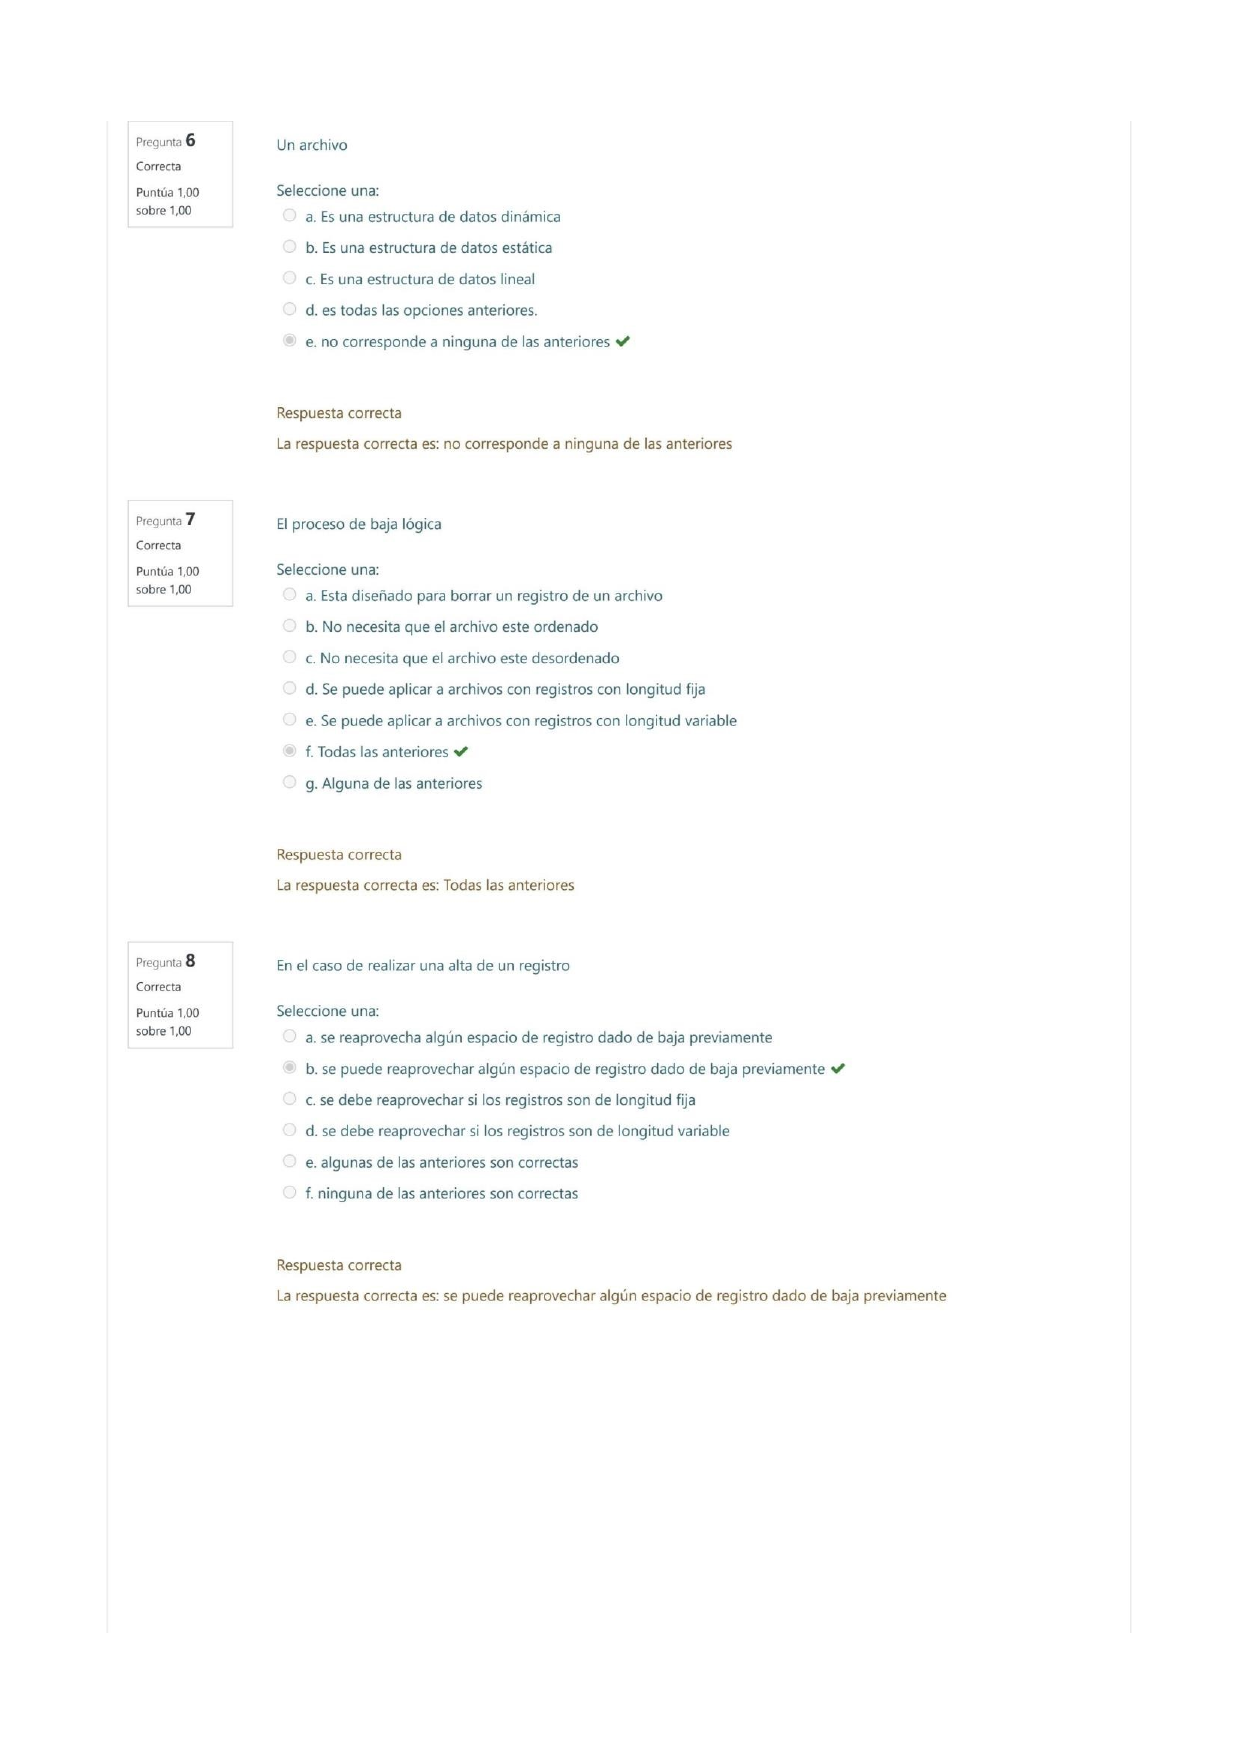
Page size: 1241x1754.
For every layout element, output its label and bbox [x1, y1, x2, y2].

picture [106, 121, 1134, 1633]
